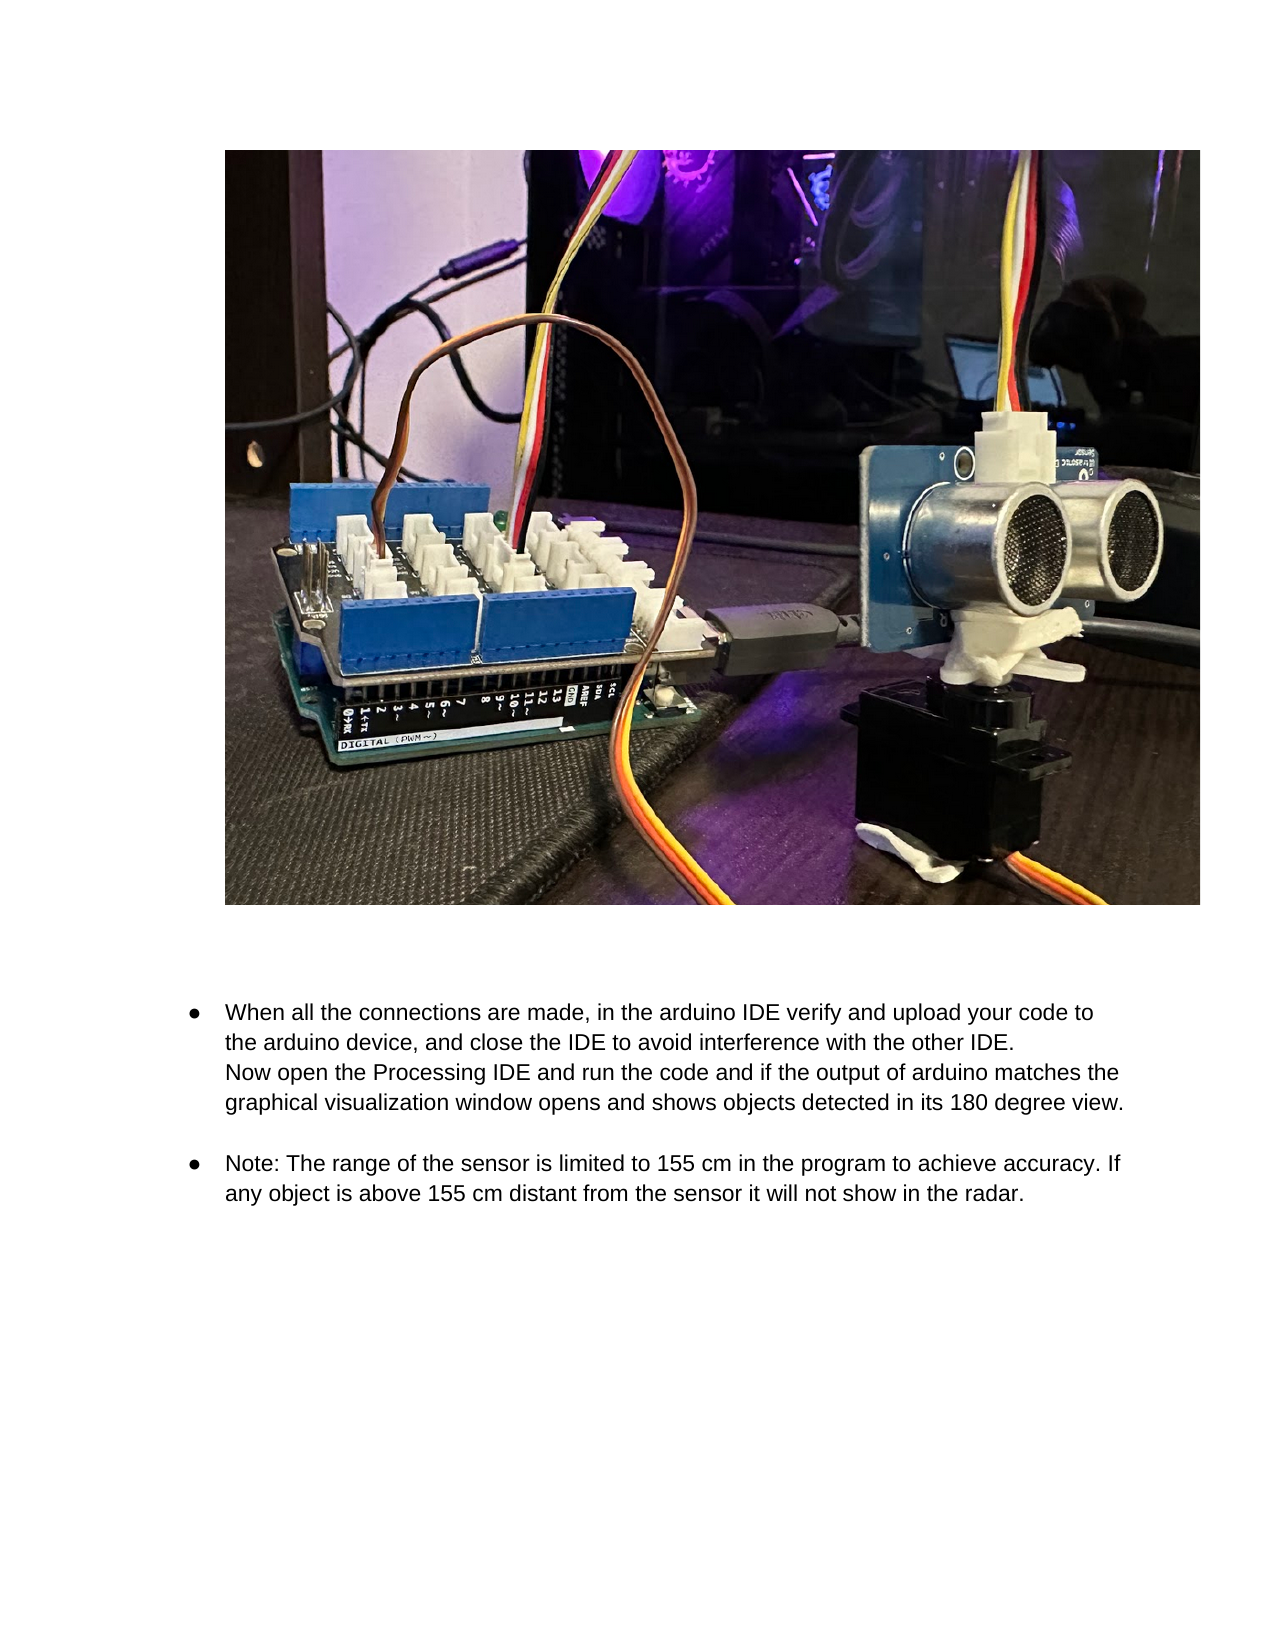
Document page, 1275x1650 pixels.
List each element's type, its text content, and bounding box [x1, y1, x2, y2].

list Note: The range of the sensor is limited to 155 cm in the program to achieve accuracy. If any object is above 155 cm distant from the sensor it will not show in the radar. [187, 1150, 1125, 1206]
picture [225, 150, 1200, 905]
text Now open the Processing IDE and run the code and if the output of arduino matches the graphical visualization window opens and shows objects detected in its 180 degree view. [225, 1059, 1125, 1116]
list When all the connections are made, in the arduino IDE verify and upload your code to the arduino device, and close the IDE to avoid interference with the other IDE. [187, 999, 1125, 1055]
